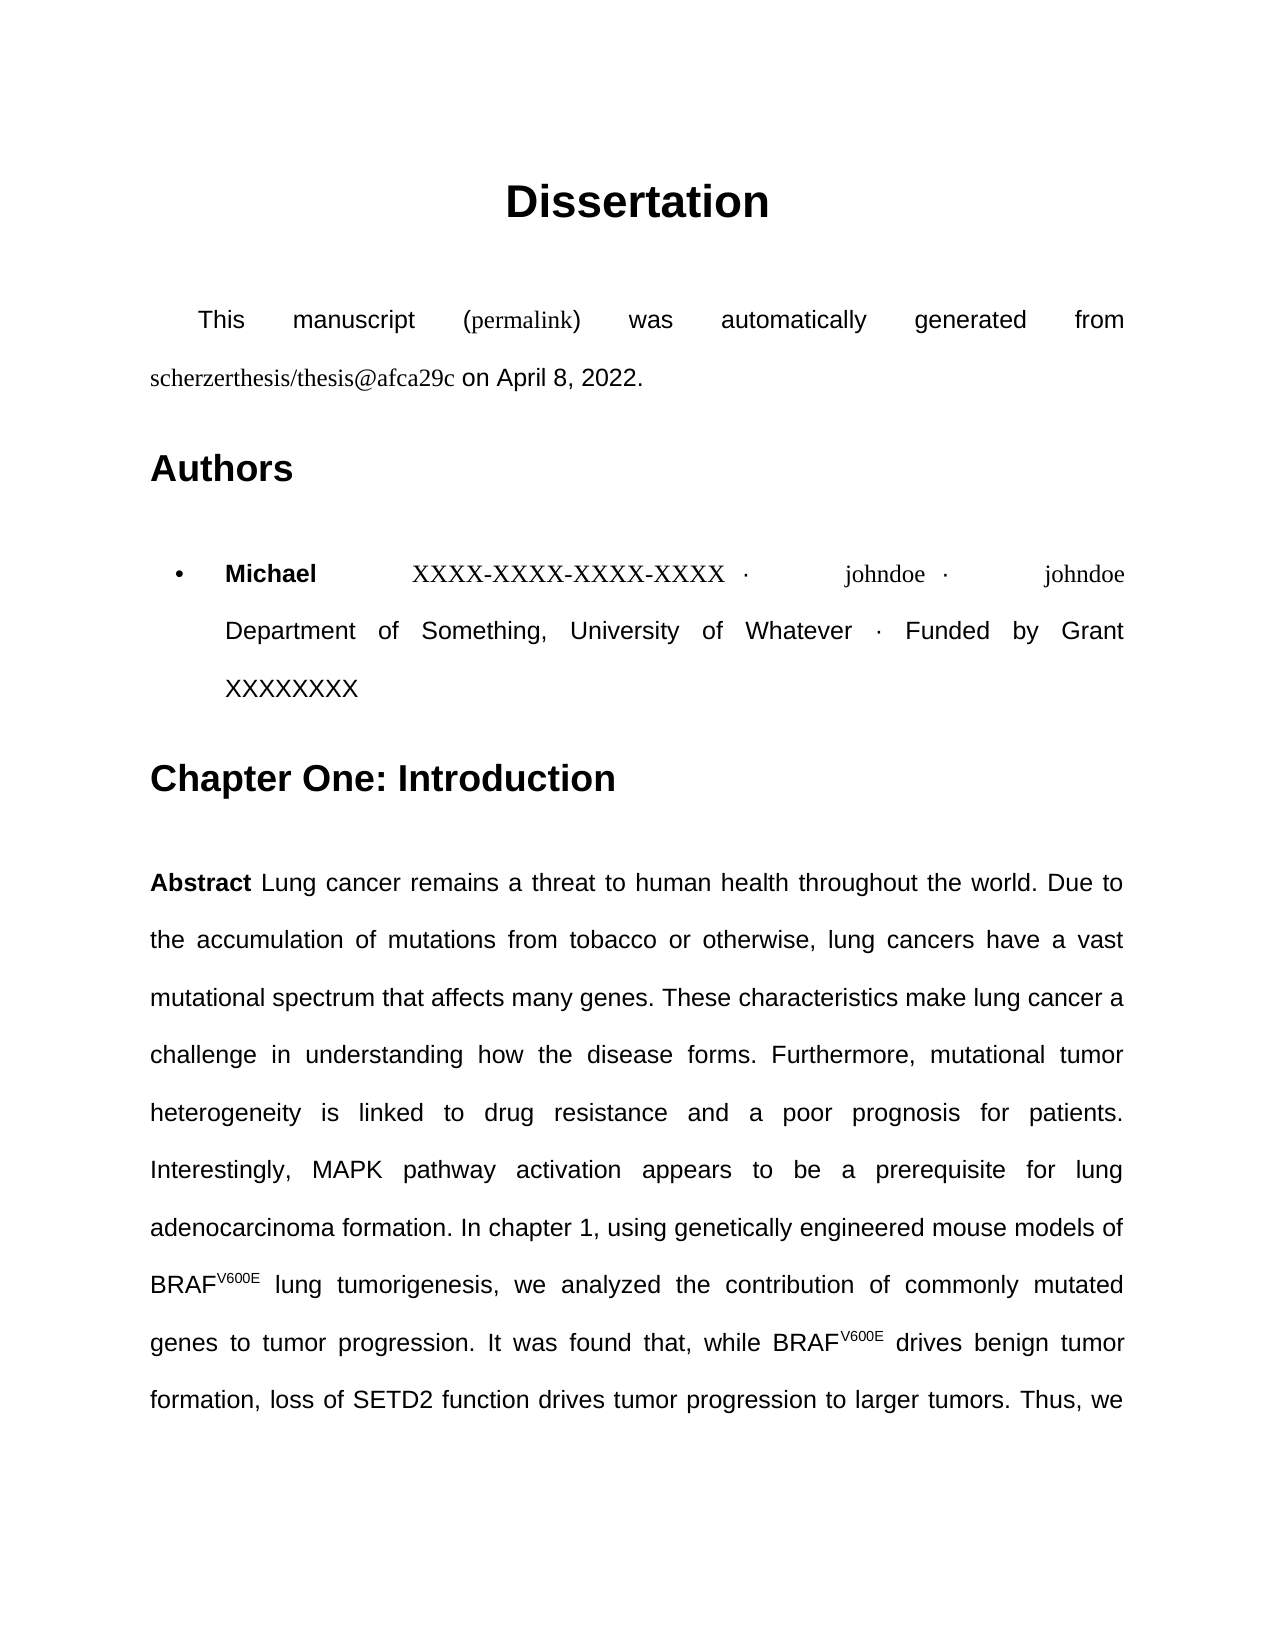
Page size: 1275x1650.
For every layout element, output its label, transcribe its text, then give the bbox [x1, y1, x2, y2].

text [150, 867, 1125, 1414]
list Michael XXXX-XXXX-XXXX-XXXX · johndoe · johndoe Department of Something, University of Whatever · Funded by Grant XXXXXXXX [175, 557, 1125, 702]
title Dissertation [150, 175, 1125, 228]
subtitle Chapter One: Introduction [150, 756, 1125, 799]
text This manuscript (permalink) was automatically generated from scherzerthesis/thesis@afca29c on April 8, 2022. [150, 305, 1125, 392]
subtitle Authors [150, 446, 1125, 489]
